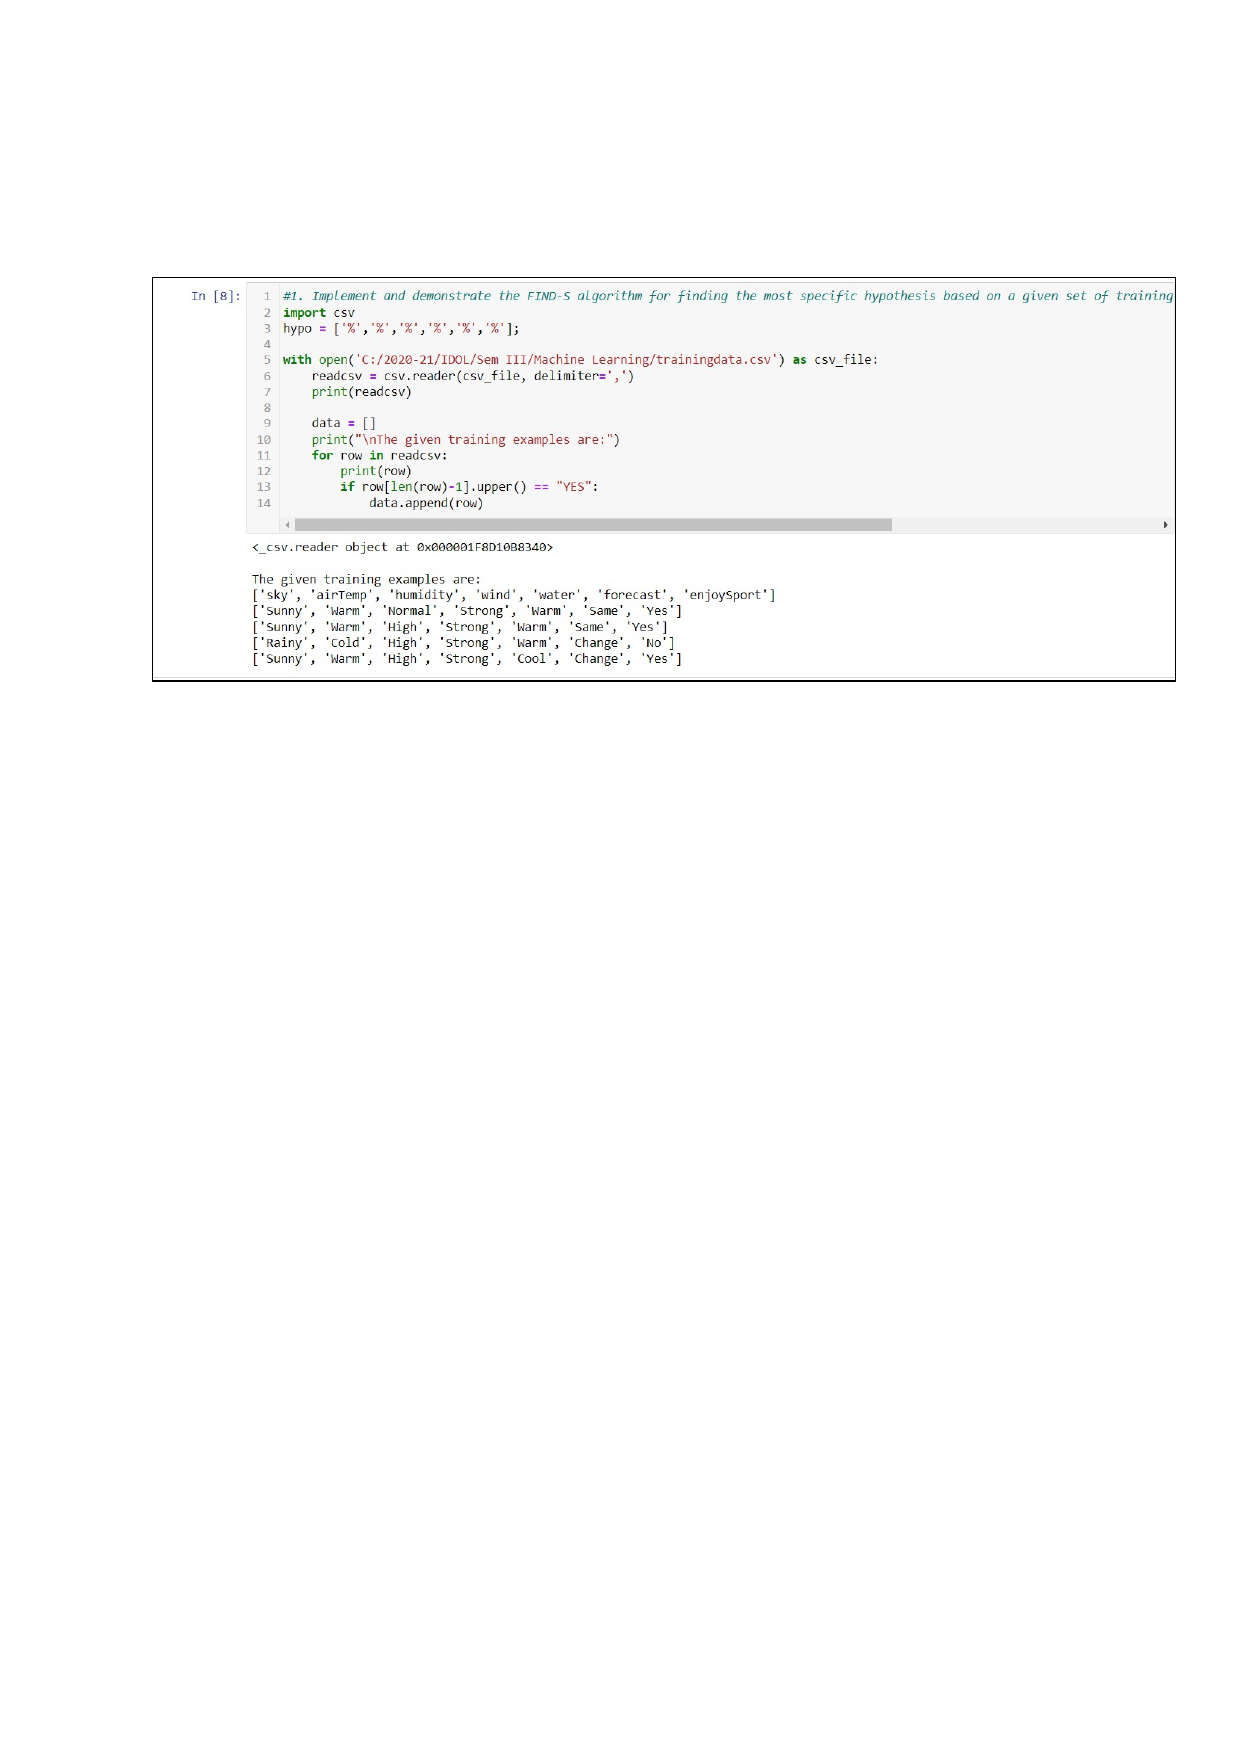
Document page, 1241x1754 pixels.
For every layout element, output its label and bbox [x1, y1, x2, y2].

picture [153, 282, 1175, 678]
